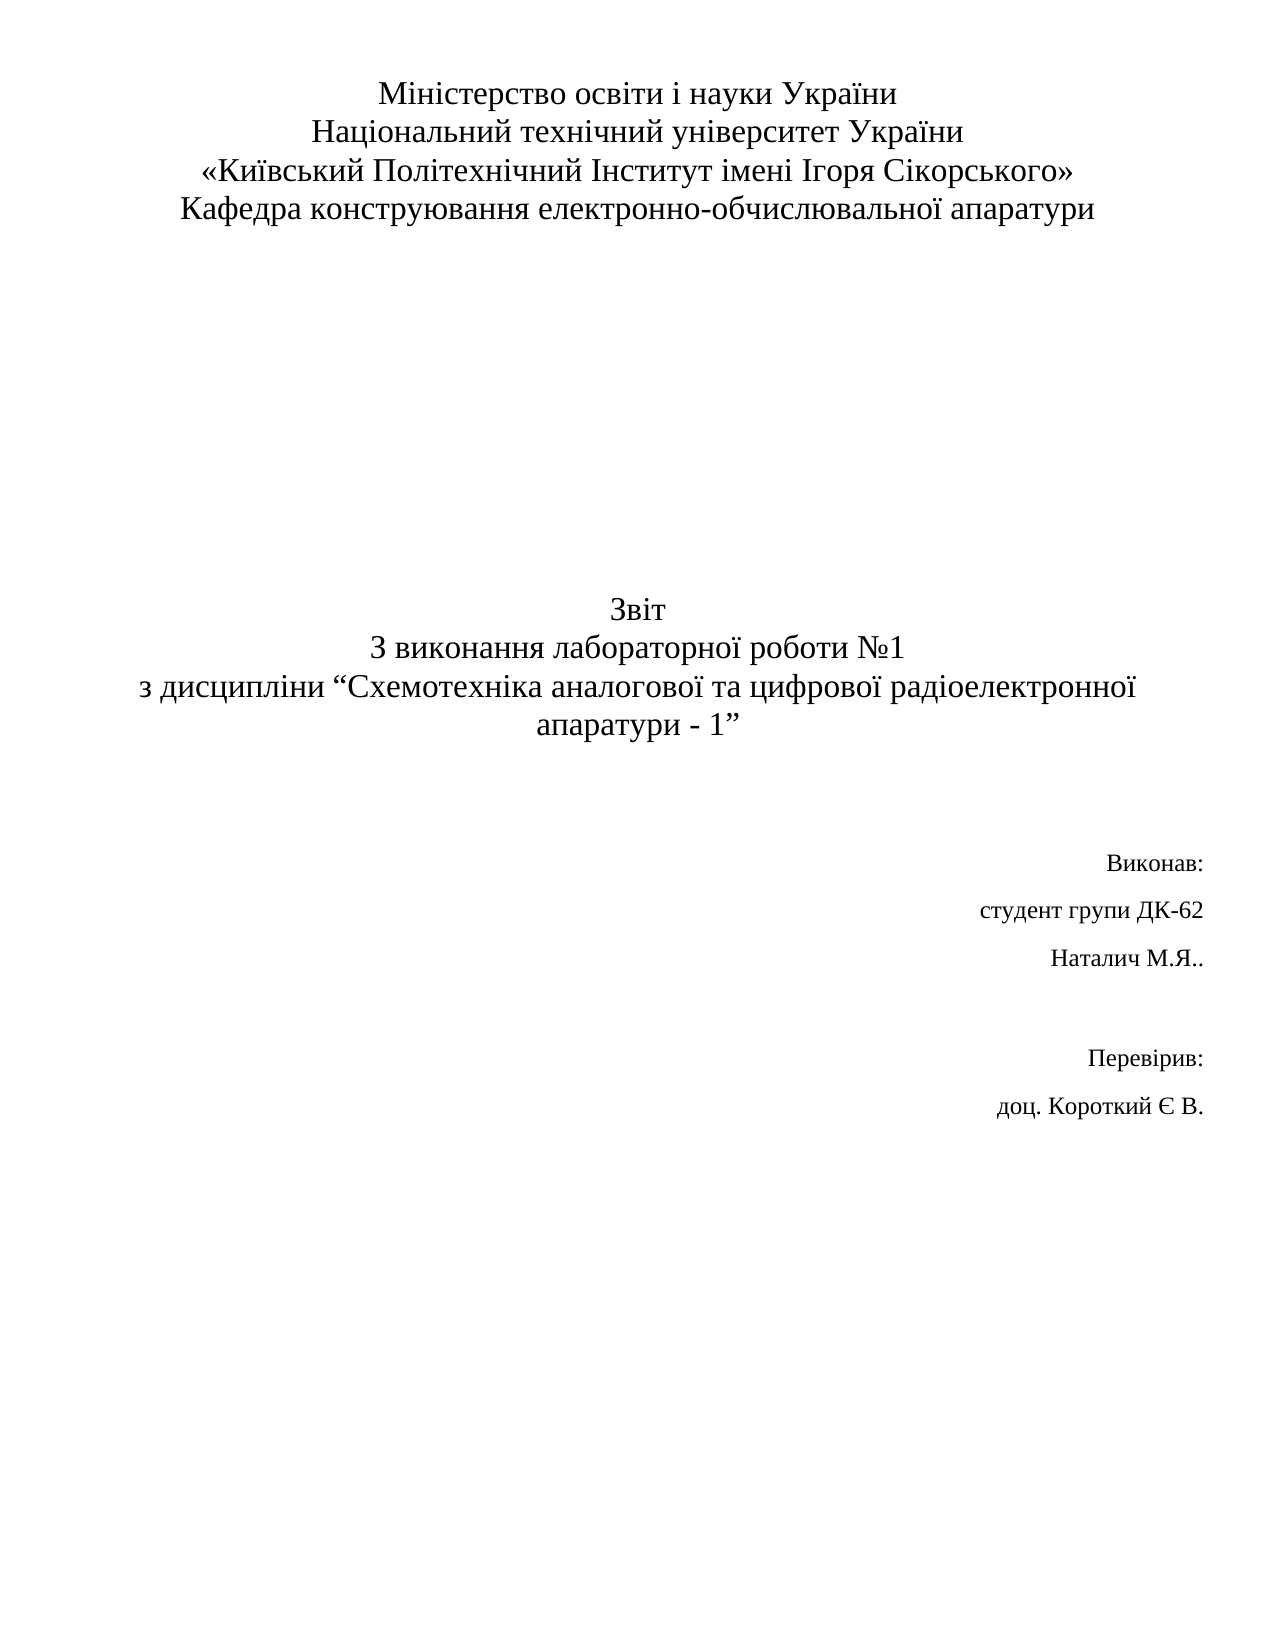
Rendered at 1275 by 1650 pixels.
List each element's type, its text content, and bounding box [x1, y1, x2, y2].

text Міністерство освіти і науки України [71, 74, 1204, 112]
text З виконання лабораторної роботи №1 [71, 629, 1204, 667]
text доц. Короткий Є В. [59, 1091, 1204, 1120]
text Перевірив: [59, 1043, 1204, 1072]
text Кафедра конструювання електронно-обчислювальної апаратури [71, 189, 1204, 227]
text Національний технічний університет України [71, 112, 1204, 150]
text Звіт [71, 590, 1204, 628]
text Виконав: [59, 848, 1204, 877]
text студент групи ДК-62 [59, 896, 1204, 924]
text з дисципліни “Схемотехніка аналогової та цифрової радіоелектронної апаратури - 1” [71, 667, 1204, 743]
text «Київський Політехнічний Інститут імені Ігоря Сікорського» [71, 151, 1204, 188]
text Наталич М.Я.. [59, 943, 1204, 972]
